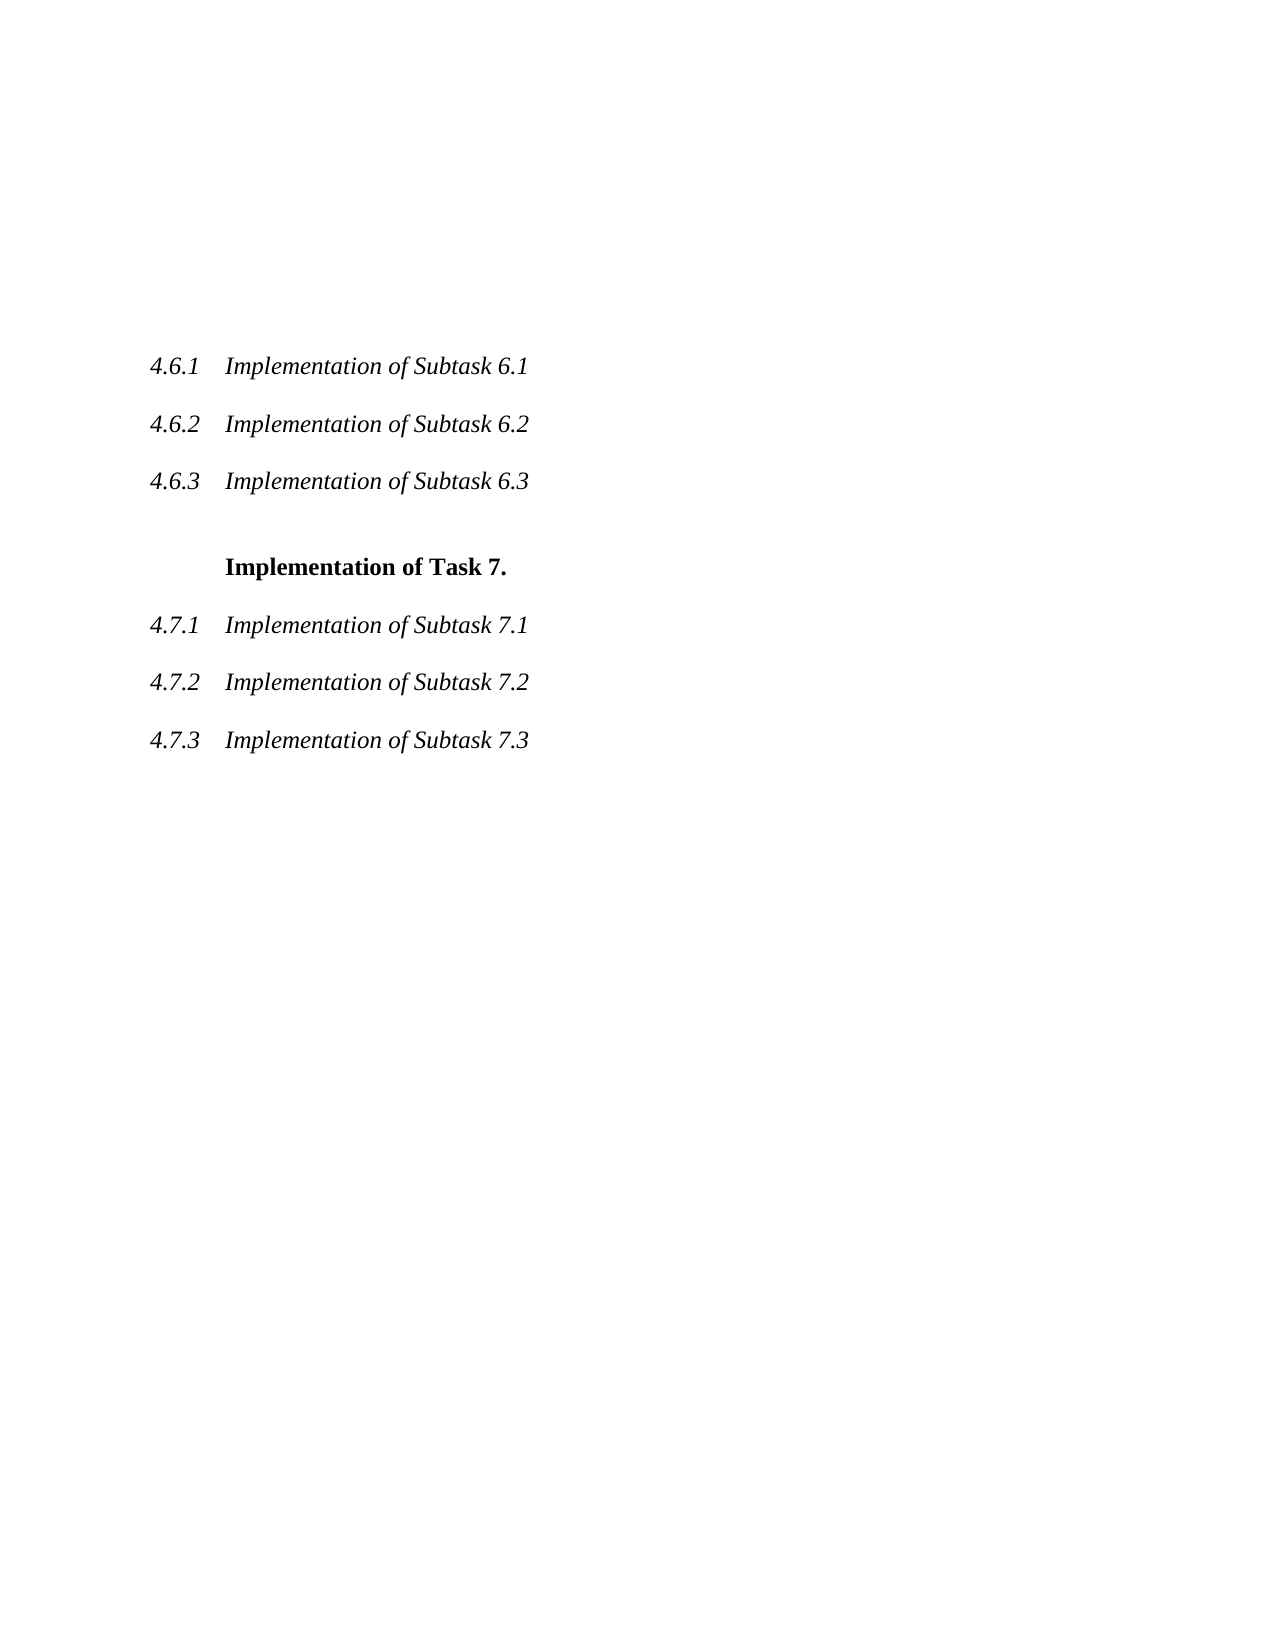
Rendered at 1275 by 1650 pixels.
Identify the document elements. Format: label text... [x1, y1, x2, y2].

text 4.7.1 Implementation of Subtask 7.1 [150, 610, 1125, 639]
text 4.6.3 Implementation of Subtask 6.3 [150, 466, 1125, 495]
text Implementation of Task 7. [150, 552, 1125, 581]
text 4.6.2 Implementation of Subtask 6.2 [150, 409, 1125, 437]
text 4.6.1 Implementation of Subtask 6.1 [150, 351, 1125, 380]
text 4.7.2 Implementation of Subtask 7.2 [150, 667, 1125, 696]
text 4.7.3 Implementation of Subtask 7.3 [150, 725, 1125, 754]
